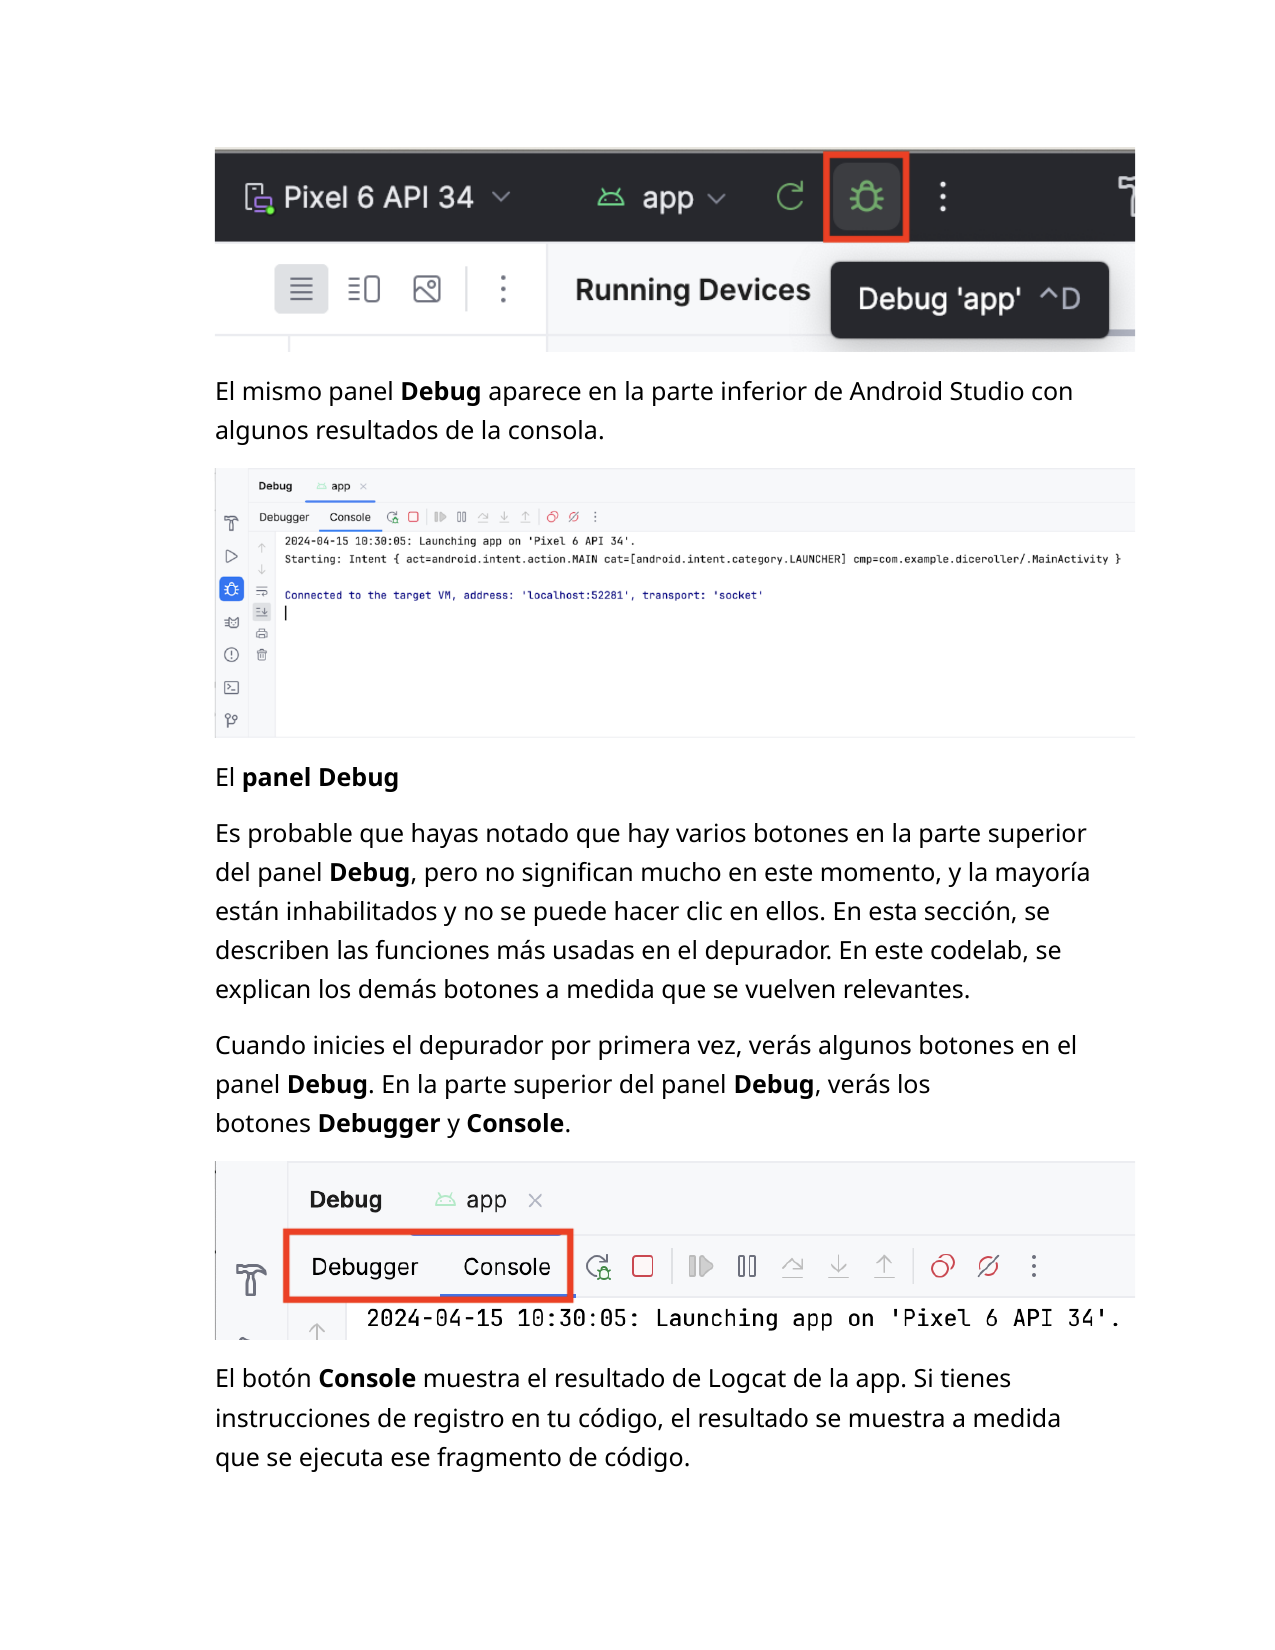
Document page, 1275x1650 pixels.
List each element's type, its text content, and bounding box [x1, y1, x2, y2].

picture [214, 468, 1136, 738]
text El mismo panel Debug aparece en la parte inferior de Android Studio con algunos resultados de la consola. [215, 374, 1098, 447]
text El panel Debug [215, 759, 1098, 793]
text Es probable que hayas notado que hay varios botones en la parte superior del panel Debug, pero no significan mucho en este momento, y la mayoría están inhabilitados y no se puede hacer clic en ellos. En esta sección, se describen las funciones más usadas en el depurador. En este codelab, se explican los demás botones a medida que se vuelven relevantes. [215, 815, 1098, 1006]
text El botón Console muestra el resultado de Logcat de la app. Si tienes instrucciones de registro en tu código, el resultado se muestra a medida que se ejecuta ese fragmento de código. [215, 1361, 1098, 1473]
picture [214, 1161, 1136, 1340]
text Cuando inicies el depurador por primera vez, verás algunos botones en el panel Debug. En la parte superior del panel Debug, verás los botones Debugger y Console. [215, 1028, 1098, 1140]
picture [214, 147, 1136, 352]
